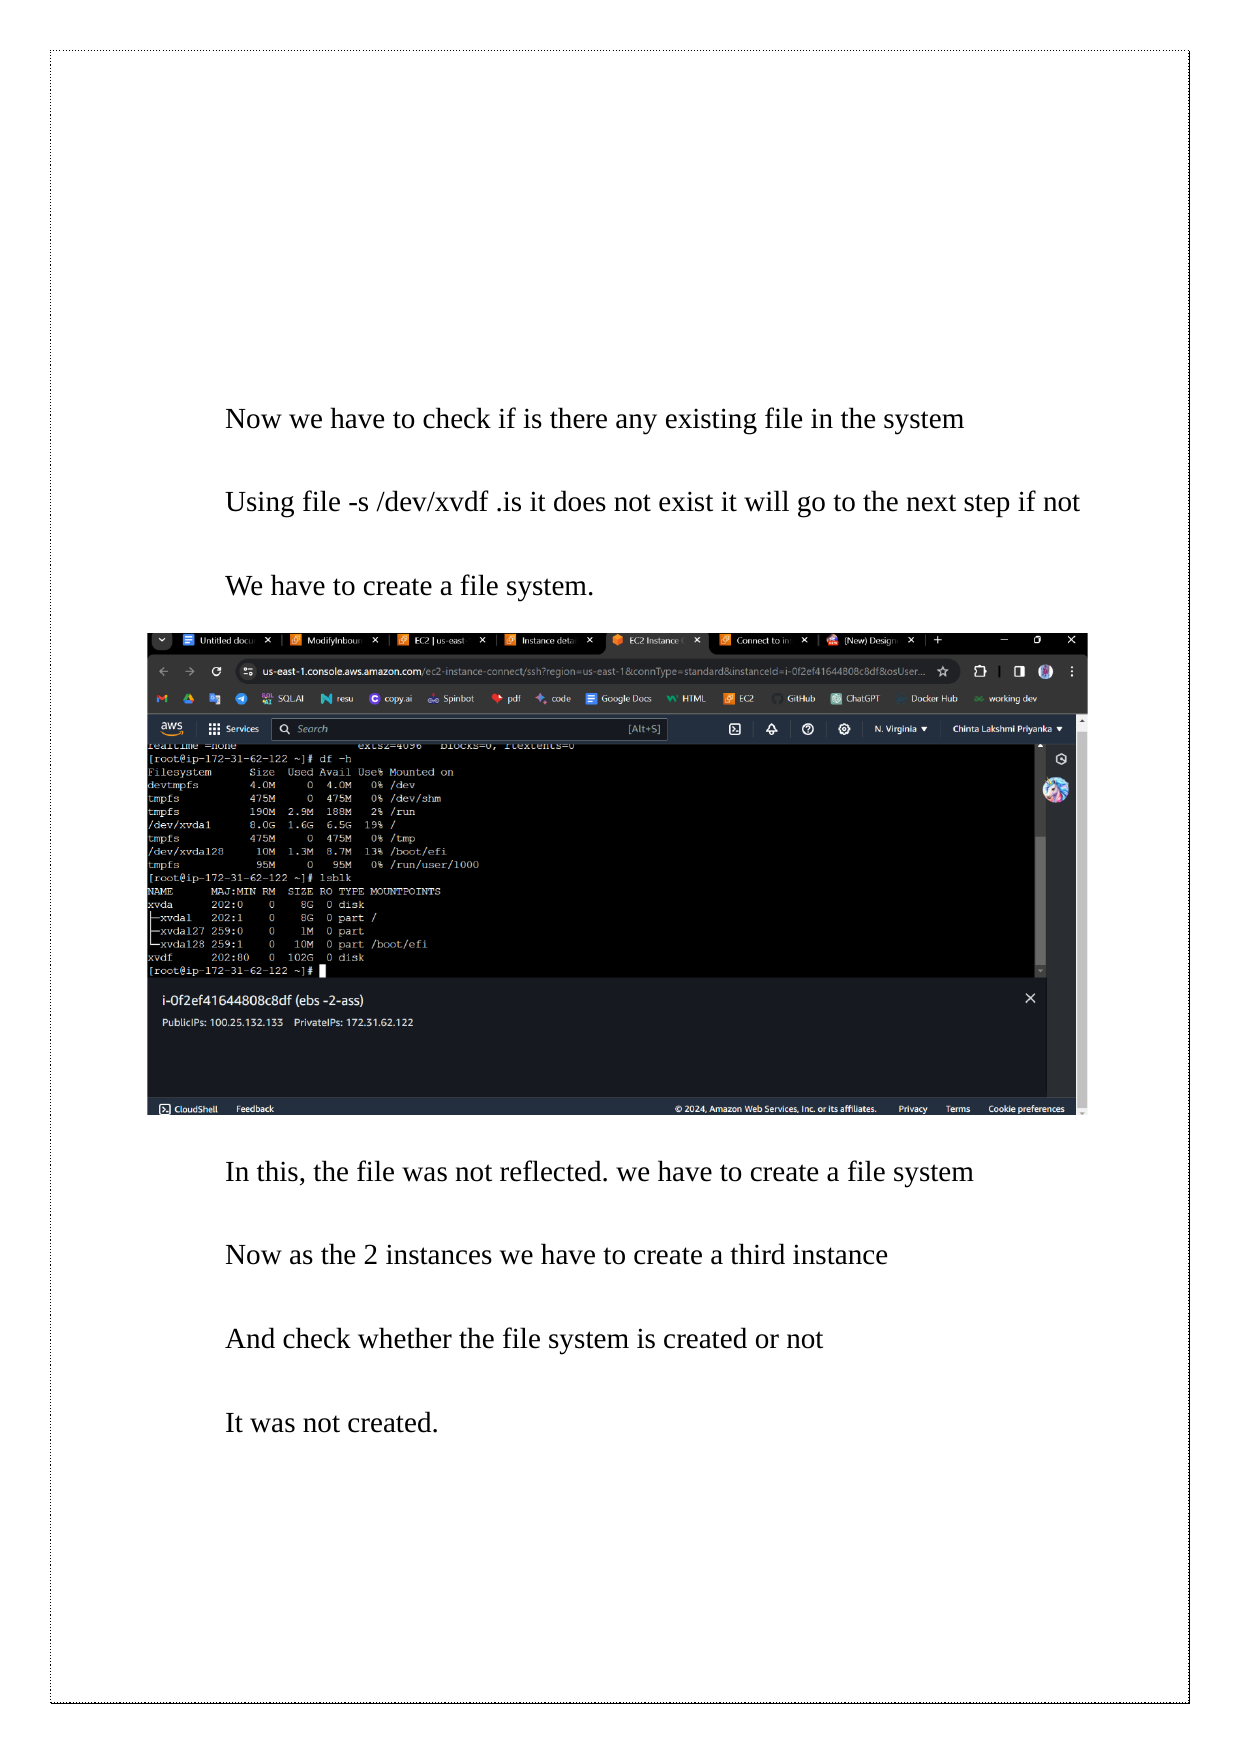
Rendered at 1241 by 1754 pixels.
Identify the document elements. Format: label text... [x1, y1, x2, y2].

picture [147, 633, 1088, 1115]
text Using file -s /dev/xvdf .is it does not exist it will go to the next step if not [225, 484, 1089, 518]
text It was not created. [225, 1405, 1089, 1438]
text And check whether the file system is created or not [225, 1321, 1089, 1354]
text We have to create a file system. [225, 568, 1089, 602]
text In this, the file was not reflected. we have to create a file system [225, 1154, 1089, 1187]
text Now we have to check if is there any existing file in the system [225, 401, 1089, 434]
text Now as the 2 instances we have to create a third instance [225, 1237, 1089, 1271]
